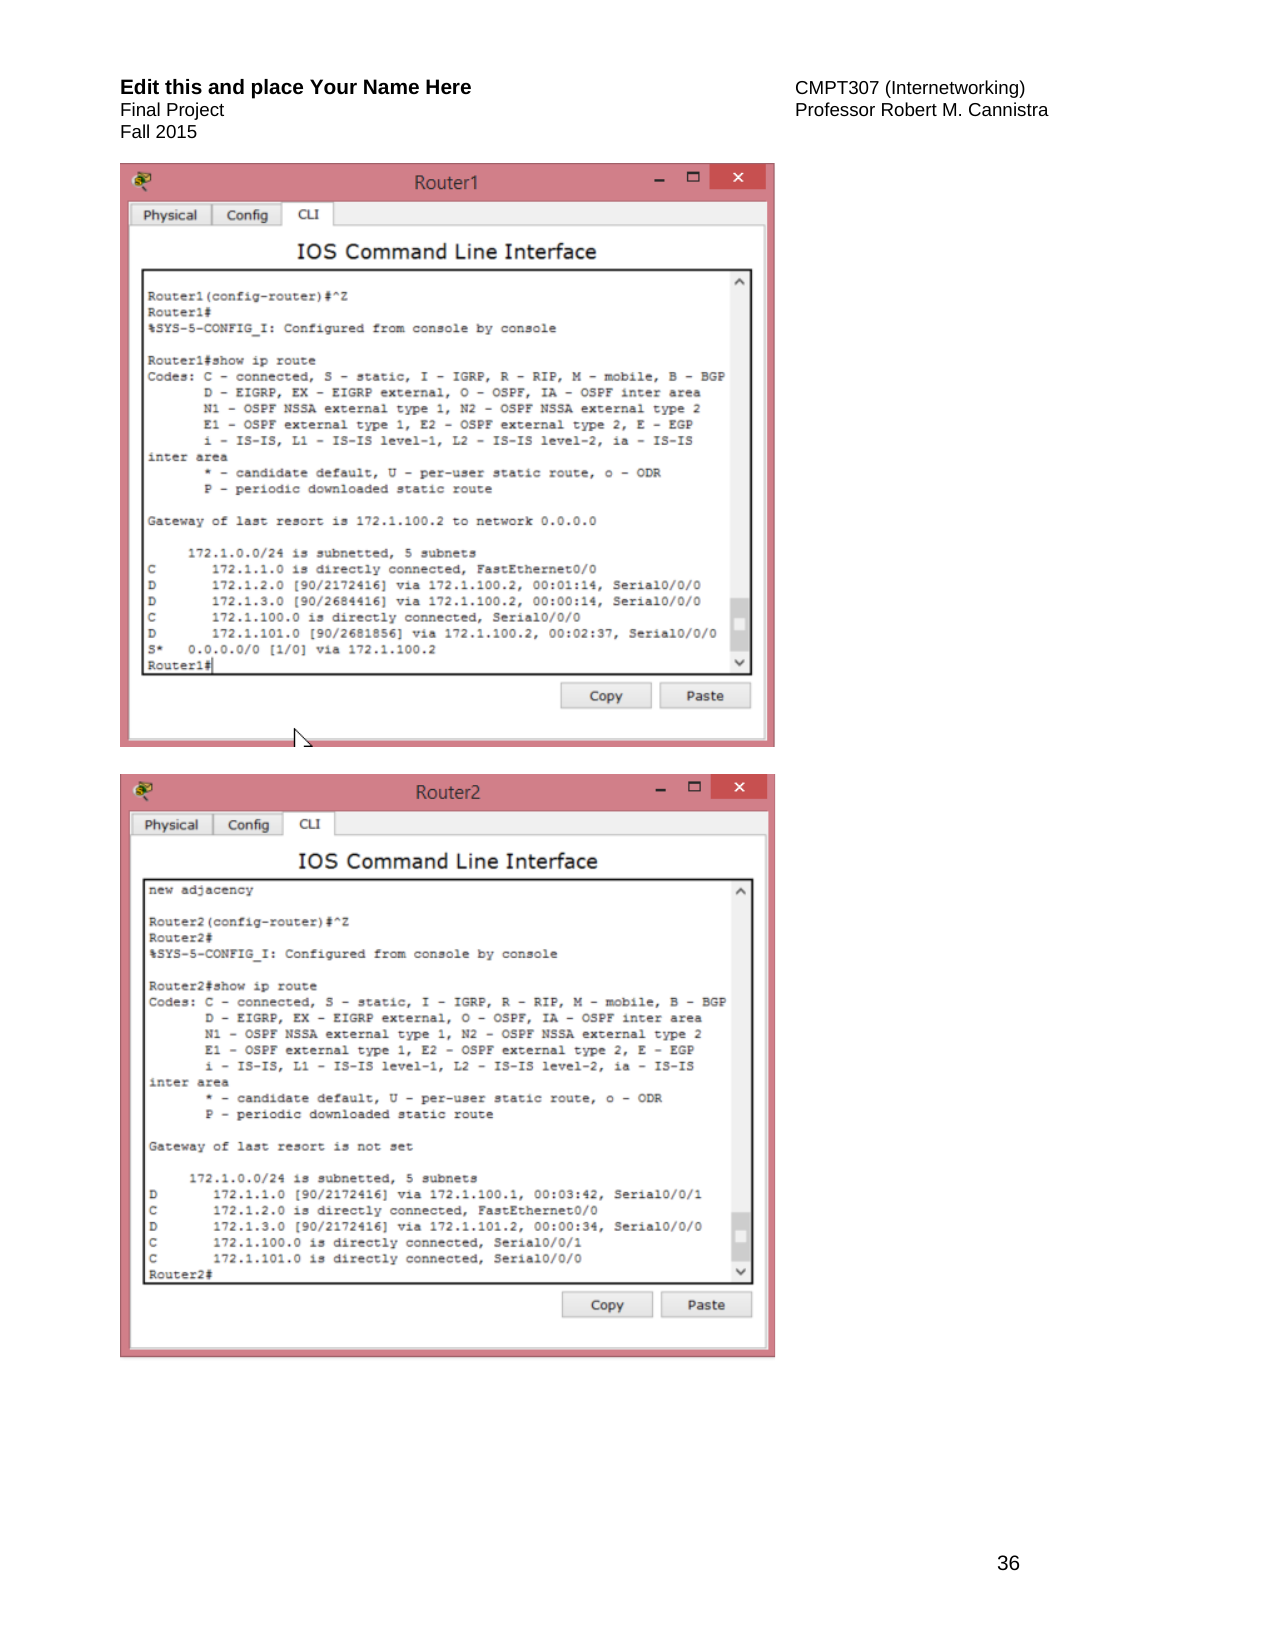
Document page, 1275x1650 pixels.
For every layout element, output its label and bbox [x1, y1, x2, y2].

picture [120, 163, 775, 747]
picture [120, 774, 775, 1361]
